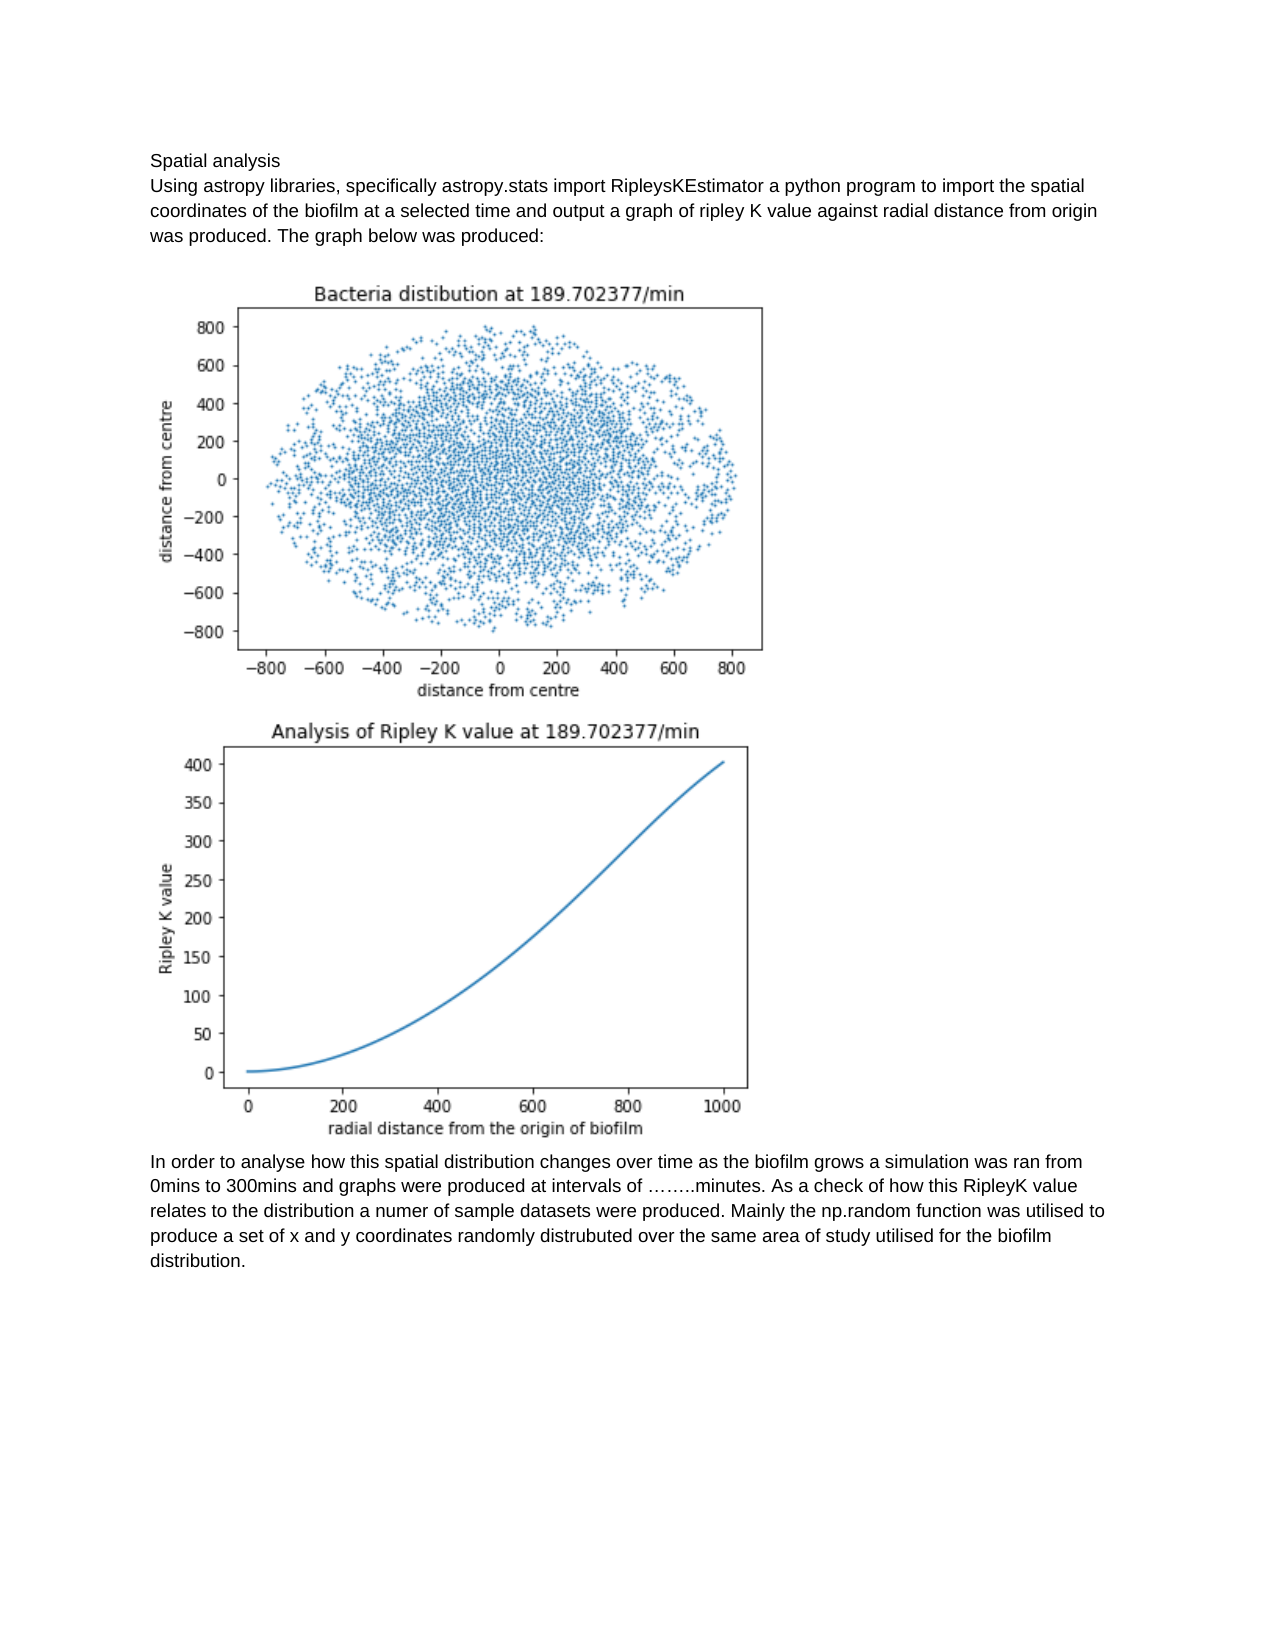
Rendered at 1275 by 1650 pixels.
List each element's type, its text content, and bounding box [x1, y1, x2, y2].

text Spatial analysis [150, 150, 1125, 172]
text Using astropy libraries, specifically astropy.stats import RipleysKEstimator a python program to import the spatial coordinates of the biofilm at a selected time and output a graph of ripley K value against radial distance from origin was produced. The graph below was produced: [150, 175, 1125, 246]
text In order to analyse how this spatial distribution changes over time as the biofilm grows a simulation was ran from 0mins to 300mins and graphs were produced at intervals of ……..minutes. As a check of how this RipleyK value relates to the distribution a numer of sample datasets were produced. Mainly the np.random function was utilised to produce a set of x and y coordinates randomly distrubuted over the same area of study utilised for the biofilm distribution. [150, 1150, 1125, 1271]
picture [150, 273, 771, 709]
picture [150, 712, 758, 1147]
